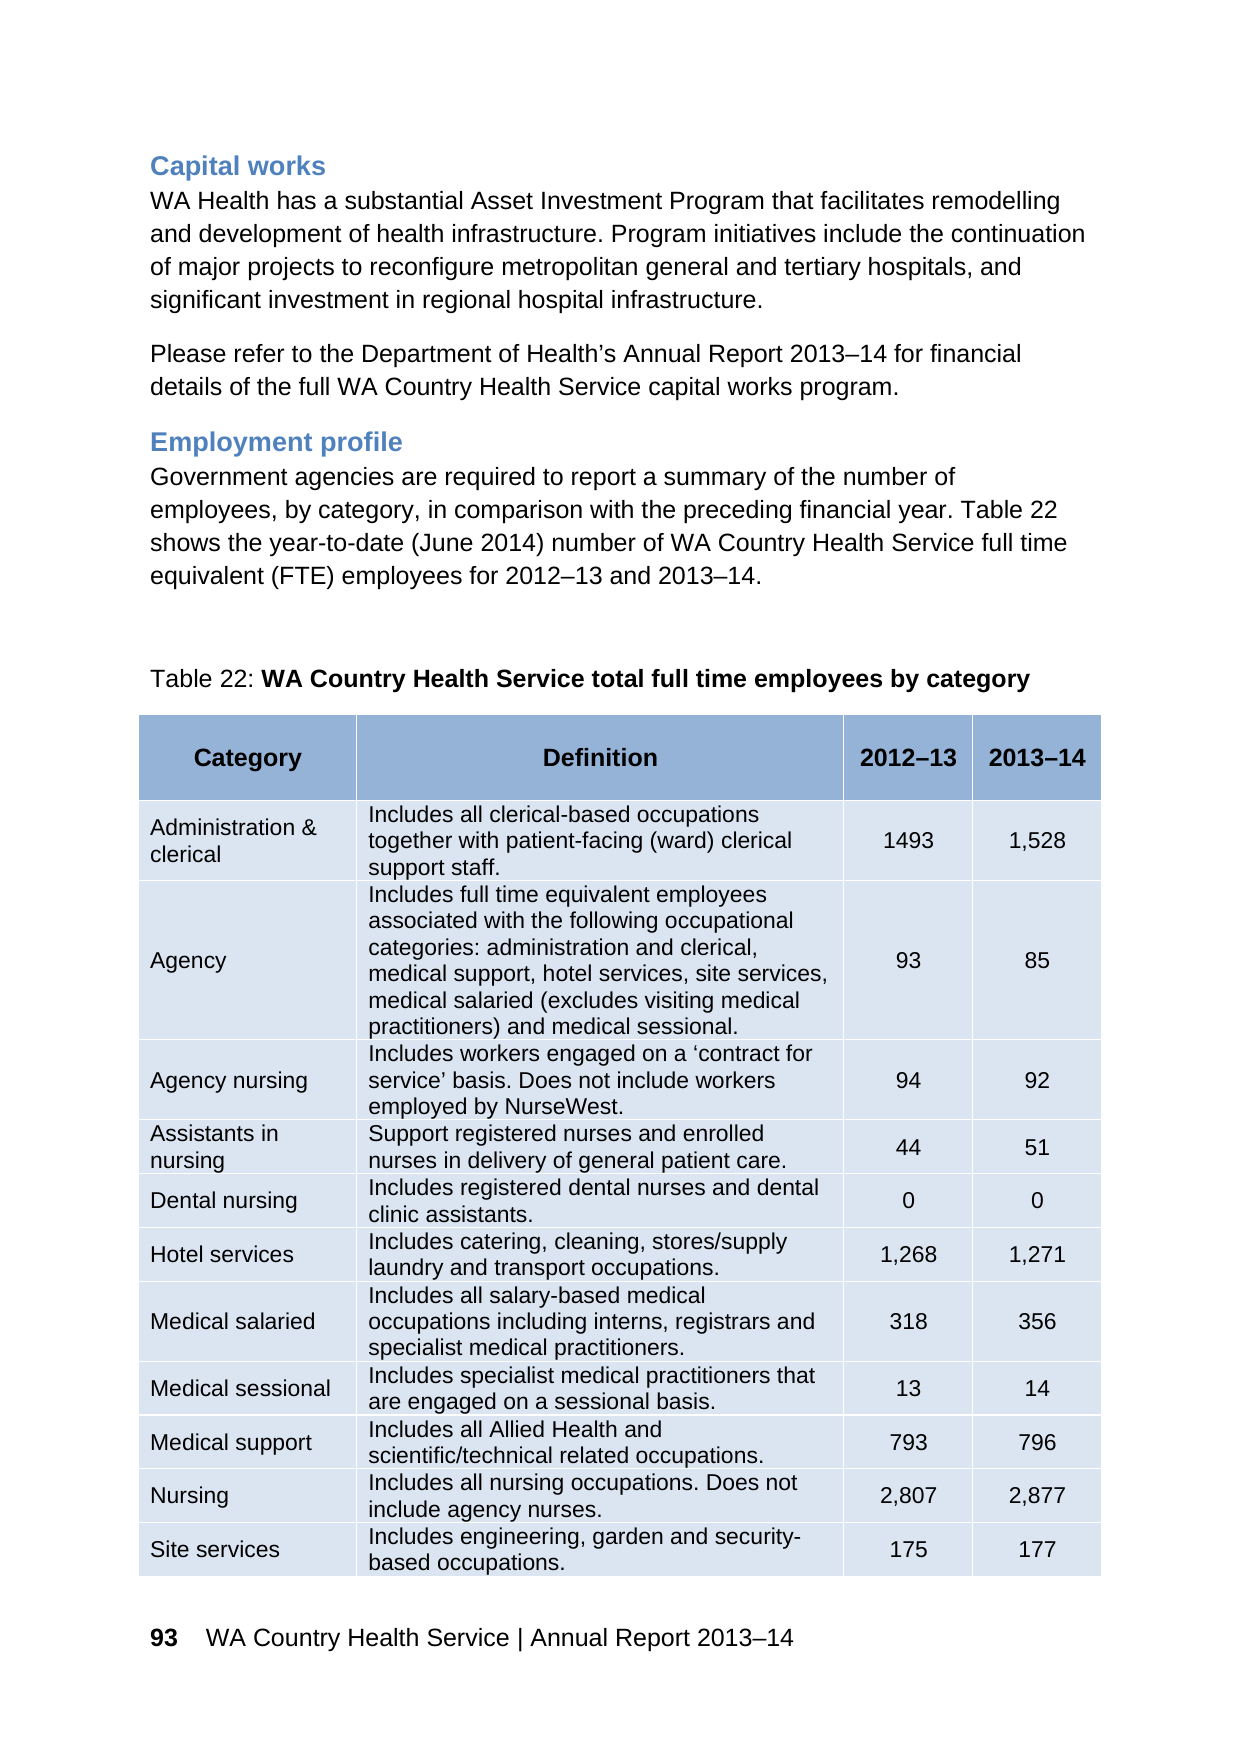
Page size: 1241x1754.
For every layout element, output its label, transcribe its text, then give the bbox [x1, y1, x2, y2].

table_cell 793 [844, 1416, 972, 1468]
subtitle Capital works [150, 150, 1090, 181]
table_cell Includes all nursing occupations. Does not include agency nurses. [357, 1469, 843, 1522]
text Table 22: WA Country Health Service total full time employees by category [150, 664, 1090, 693]
table_cell Hotel services [139, 1228, 356, 1281]
table_header 2012–13 [844, 715, 972, 800]
table_cell 1,268 [844, 1228, 972, 1281]
text WA Health has a substantial Asset Investment Program that facilitates remodelling and development of health infrastructure. Program initiatives include the continuation of major projects to reconfigure metropolitan general and tertiary hospitals, and significant investment in regional hospital infrastructure. [150, 186, 1090, 314]
table_cell 14 [973, 1362, 1101, 1414]
table_cell Includes registered dental nurses and dental clinic assistants. [357, 1174, 843, 1227]
table_cell Includes all salary-based medical occupations including interns, registrars and specialist medical practitioners. [357, 1282, 843, 1361]
table_cell 92 [973, 1040, 1101, 1119]
table_cell Medical sessional [139, 1362, 356, 1414]
table_cell 51 [973, 1120, 1101, 1173]
text Please refer to the Department of Health’s Annual Report 2013–14 for financial details of the full WA Country Health Service capital works program. [150, 339, 1090, 401]
table_cell 1,271 [973, 1228, 1101, 1281]
table_cell Dental nursing [139, 1174, 356, 1227]
table_cell 1,528 [973, 801, 1101, 880]
text Government agencies are required to report a summary of the number of employees, by category, in comparison with the preceding financial year. Table 22 shows the year-to-date (June 2014) number of WA Country Health Service full time equivalent (FTE) employees for 2012–13 and 2013–14. [150, 462, 1090, 589]
table_cell Includes engineering, garden and security-based occupations. [357, 1523, 843, 1576]
table_cell Medical support [139, 1416, 356, 1468]
table_cell 93 [844, 881, 972, 1039]
table_cell 318 [844, 1282, 972, 1361]
table_cell Includes all Allied Health and scientific/technical related occupations. [357, 1416, 843, 1468]
table_cell 1493 [844, 801, 972, 880]
table_cell Includes all clerical-based occupations together with patient-facing (ward) clerical support staff. [357, 801, 843, 880]
table_cell 13 [844, 1362, 972, 1414]
table_cell Nursing [139, 1469, 356, 1522]
table_cell Assistants in nursing [139, 1120, 356, 1173]
table_cell 356 [973, 1282, 1101, 1361]
table_cell Administration & clerical [139, 801, 356, 880]
table_header Definition [357, 715, 843, 800]
table_cell Support registered nurses and enrolled nurses in delivery of general patient care. [357, 1120, 843, 1173]
table_cell Includes specialist medical practitioners that are engaged on a sessional basis. [357, 1362, 843, 1414]
table_cell Agency [139, 881, 356, 1039]
table_header 2013–14 [973, 715, 1101, 800]
table_cell Agency nursing [139, 1040, 356, 1119]
table_cell 2,877 [973, 1469, 1101, 1522]
table_cell 0 [973, 1174, 1101, 1227]
table_cell Includes catering, cleaning, stores/supply laundry and transport occupations. [357, 1228, 843, 1281]
table_cell 44 [844, 1120, 972, 1173]
table_cell Includes workers engaged on a ‘contract for service’ basis. Does not include workers employed by NurseWest. [357, 1040, 843, 1119]
table_cell Includes full time equivalent employees associated with the following occupational categories: administration and clerical, medical support, hotel services, site services, medical salaried (excludes visiting medical practitioners) and medical sessional. [357, 881, 843, 1039]
subtitle Employment profile [150, 426, 1090, 457]
table_cell 177 [973, 1523, 1101, 1576]
table_cell Site services [139, 1523, 356, 1576]
table_cell 94 [844, 1040, 972, 1119]
table_cell 0 [844, 1174, 972, 1227]
table_cell Medical salaried [139, 1282, 356, 1361]
table_cell 796 [973, 1416, 1101, 1468]
table_cell 175 [844, 1523, 972, 1576]
table_cell 2,807 [844, 1469, 972, 1522]
table_cell 85 [973, 881, 1101, 1039]
table_header Category [139, 715, 356, 800]
